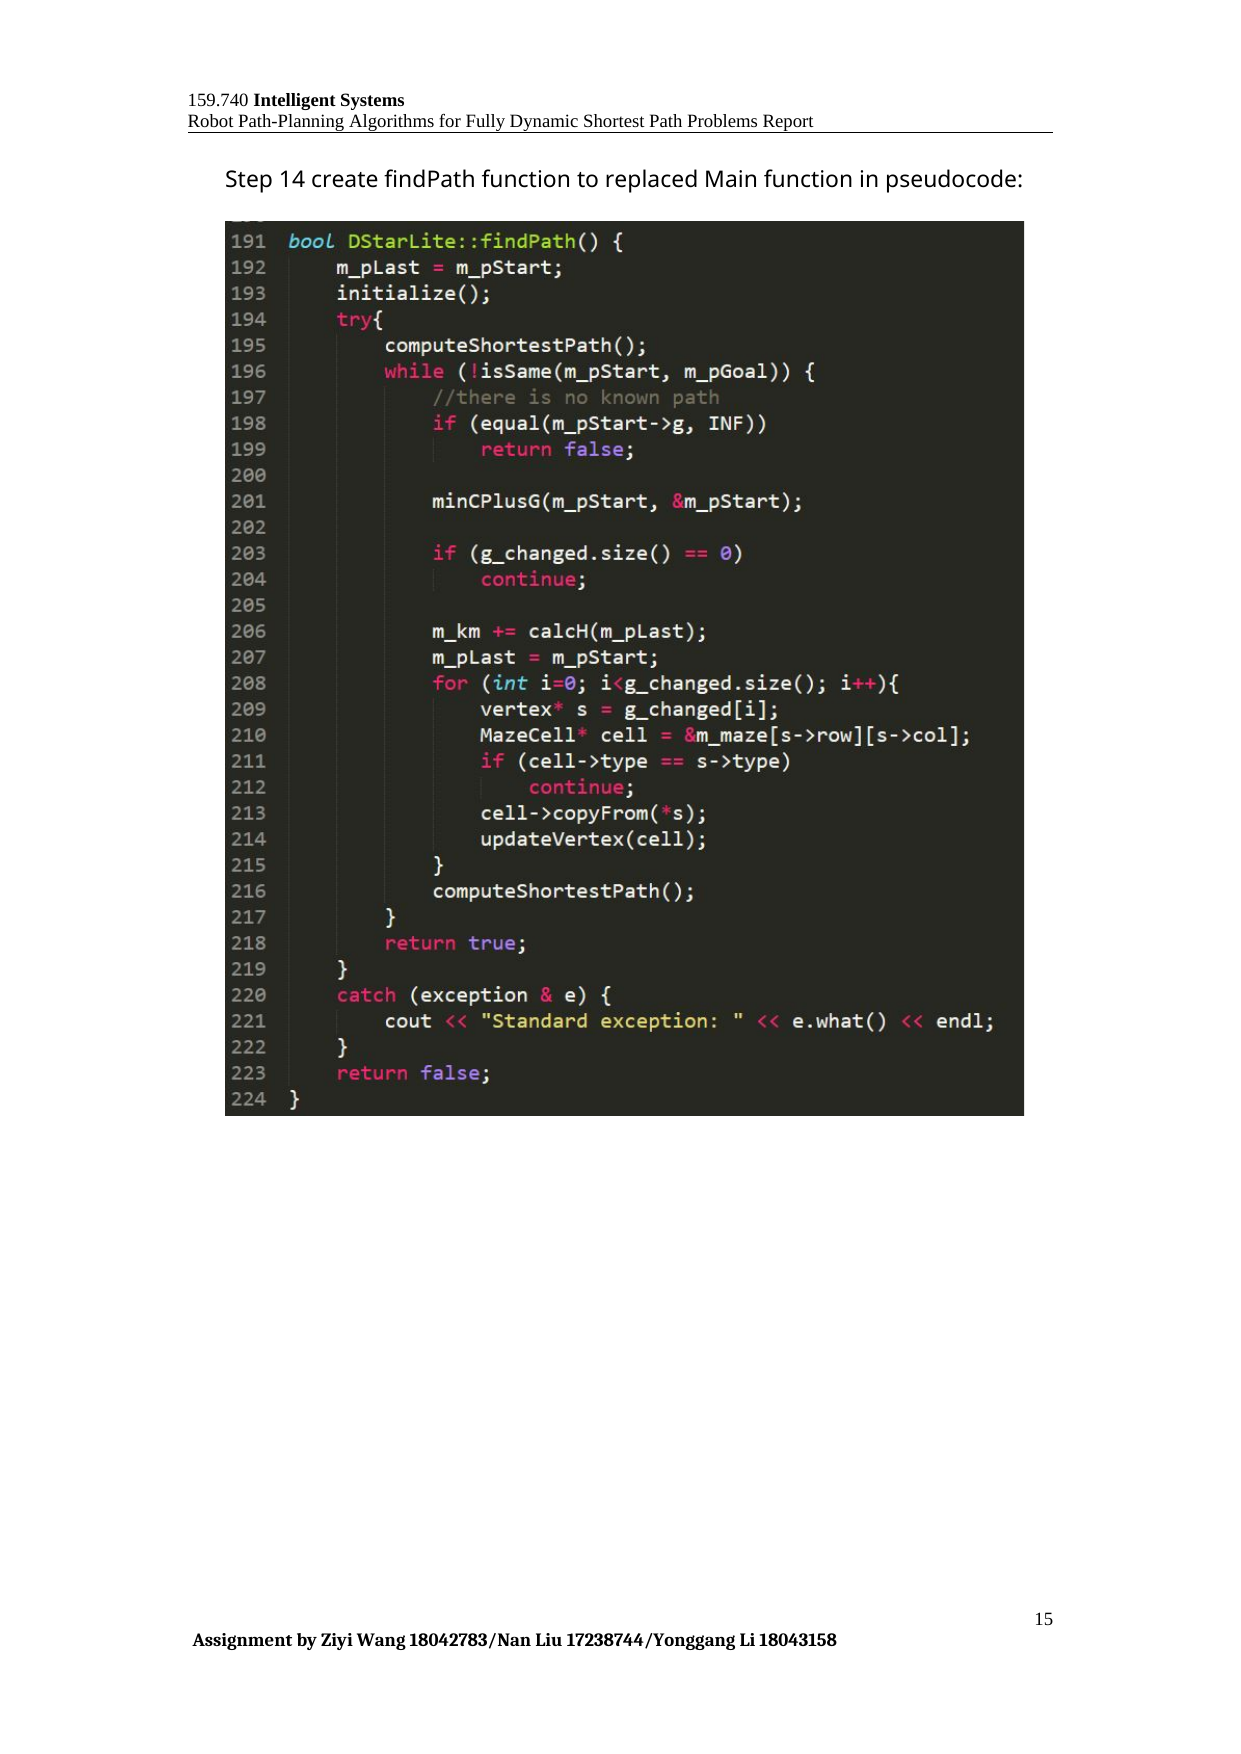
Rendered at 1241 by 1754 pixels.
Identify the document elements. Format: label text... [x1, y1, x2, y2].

text Step 14 create findPath function to replaced Main function in pseudocode: [187, 162, 1053, 194]
picture [225, 221, 1025, 1116]
